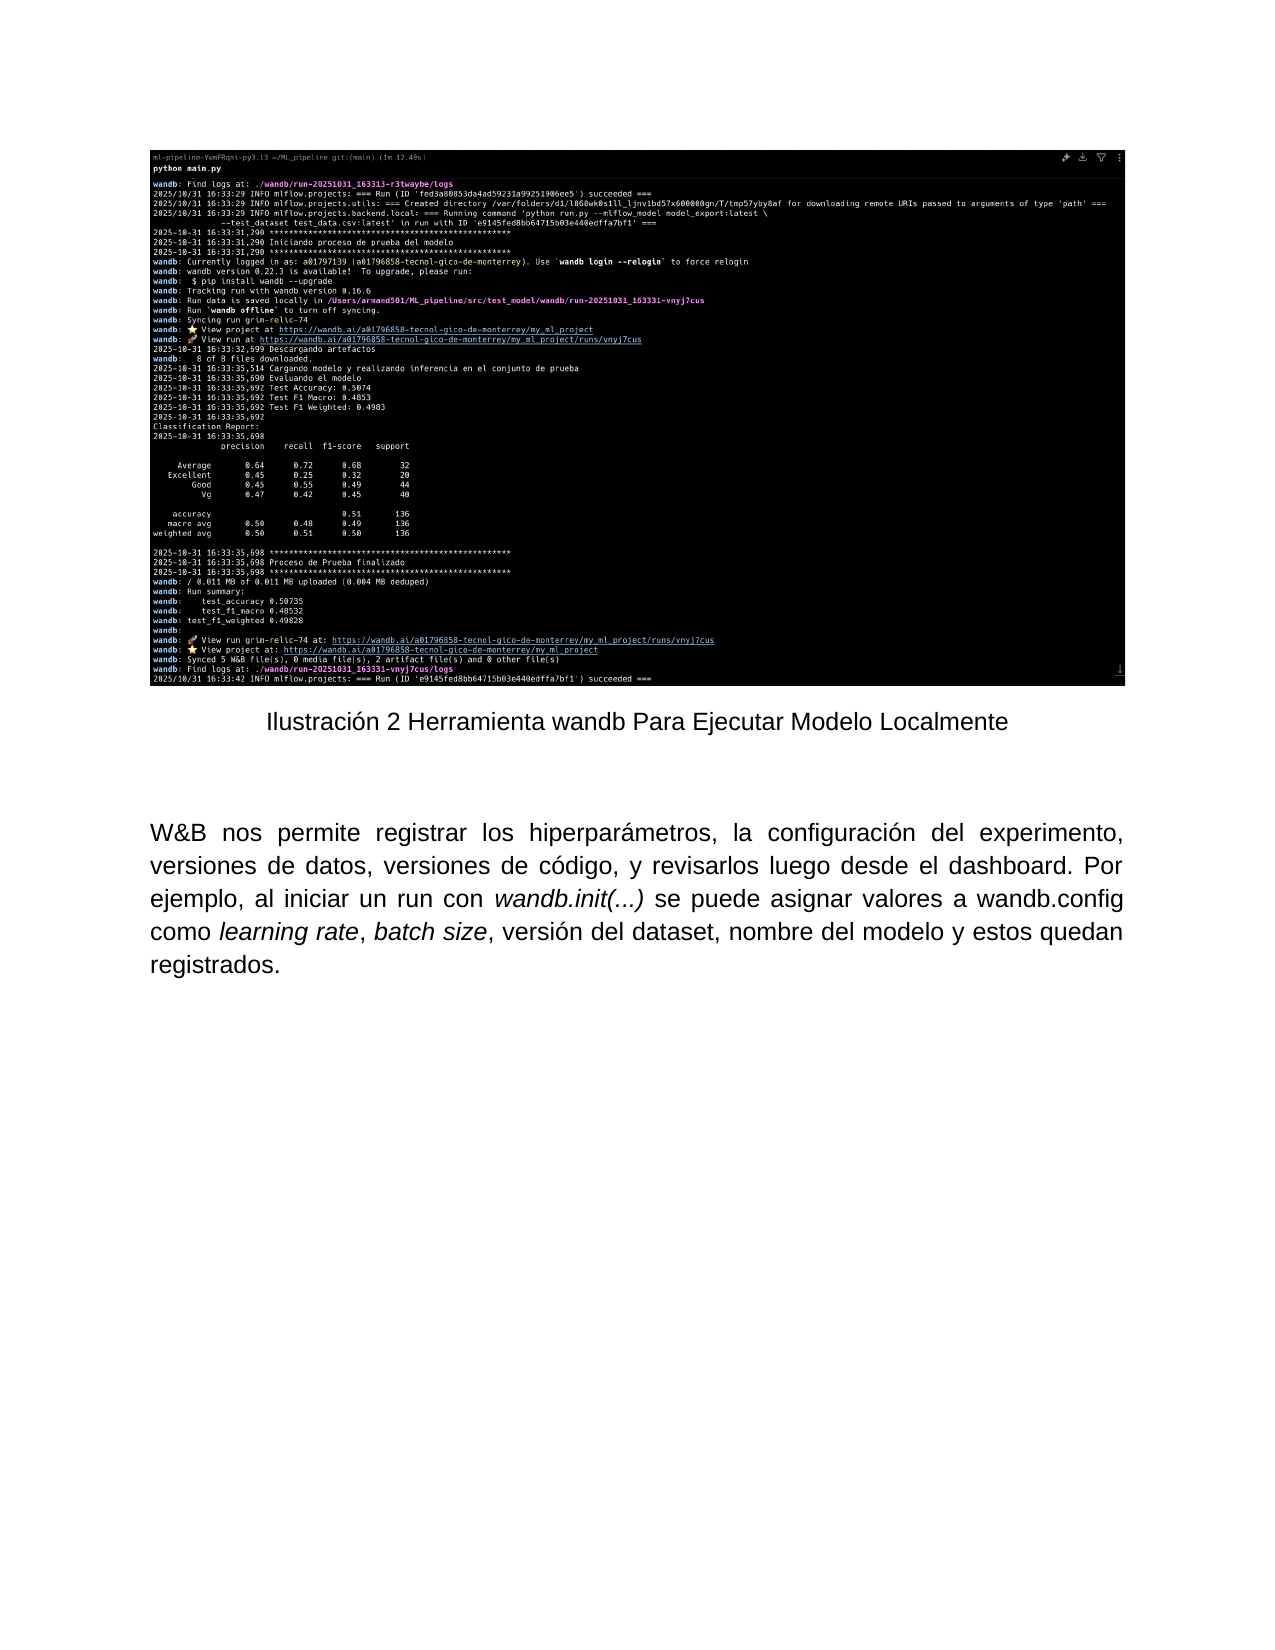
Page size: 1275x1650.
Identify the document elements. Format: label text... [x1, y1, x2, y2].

picture [150, 150, 1125, 686]
text W&B nos permite registrar los hiperparámetros, la configuración del experimento, versiones de datos, versiones de código, y revisarlos luego desde el dashboard. Por ejemplo, al iniciar un run con wandb.init(...) se puede asignar valores a wandb.config como learning rate, batch size, versión del dataset, nombre del modelo y estos quedan registrados. [150, 818, 1125, 979]
text Ilustración 2 Herramienta wandb Para Ejecutar Modelo Localmente [150, 707, 1125, 735]
